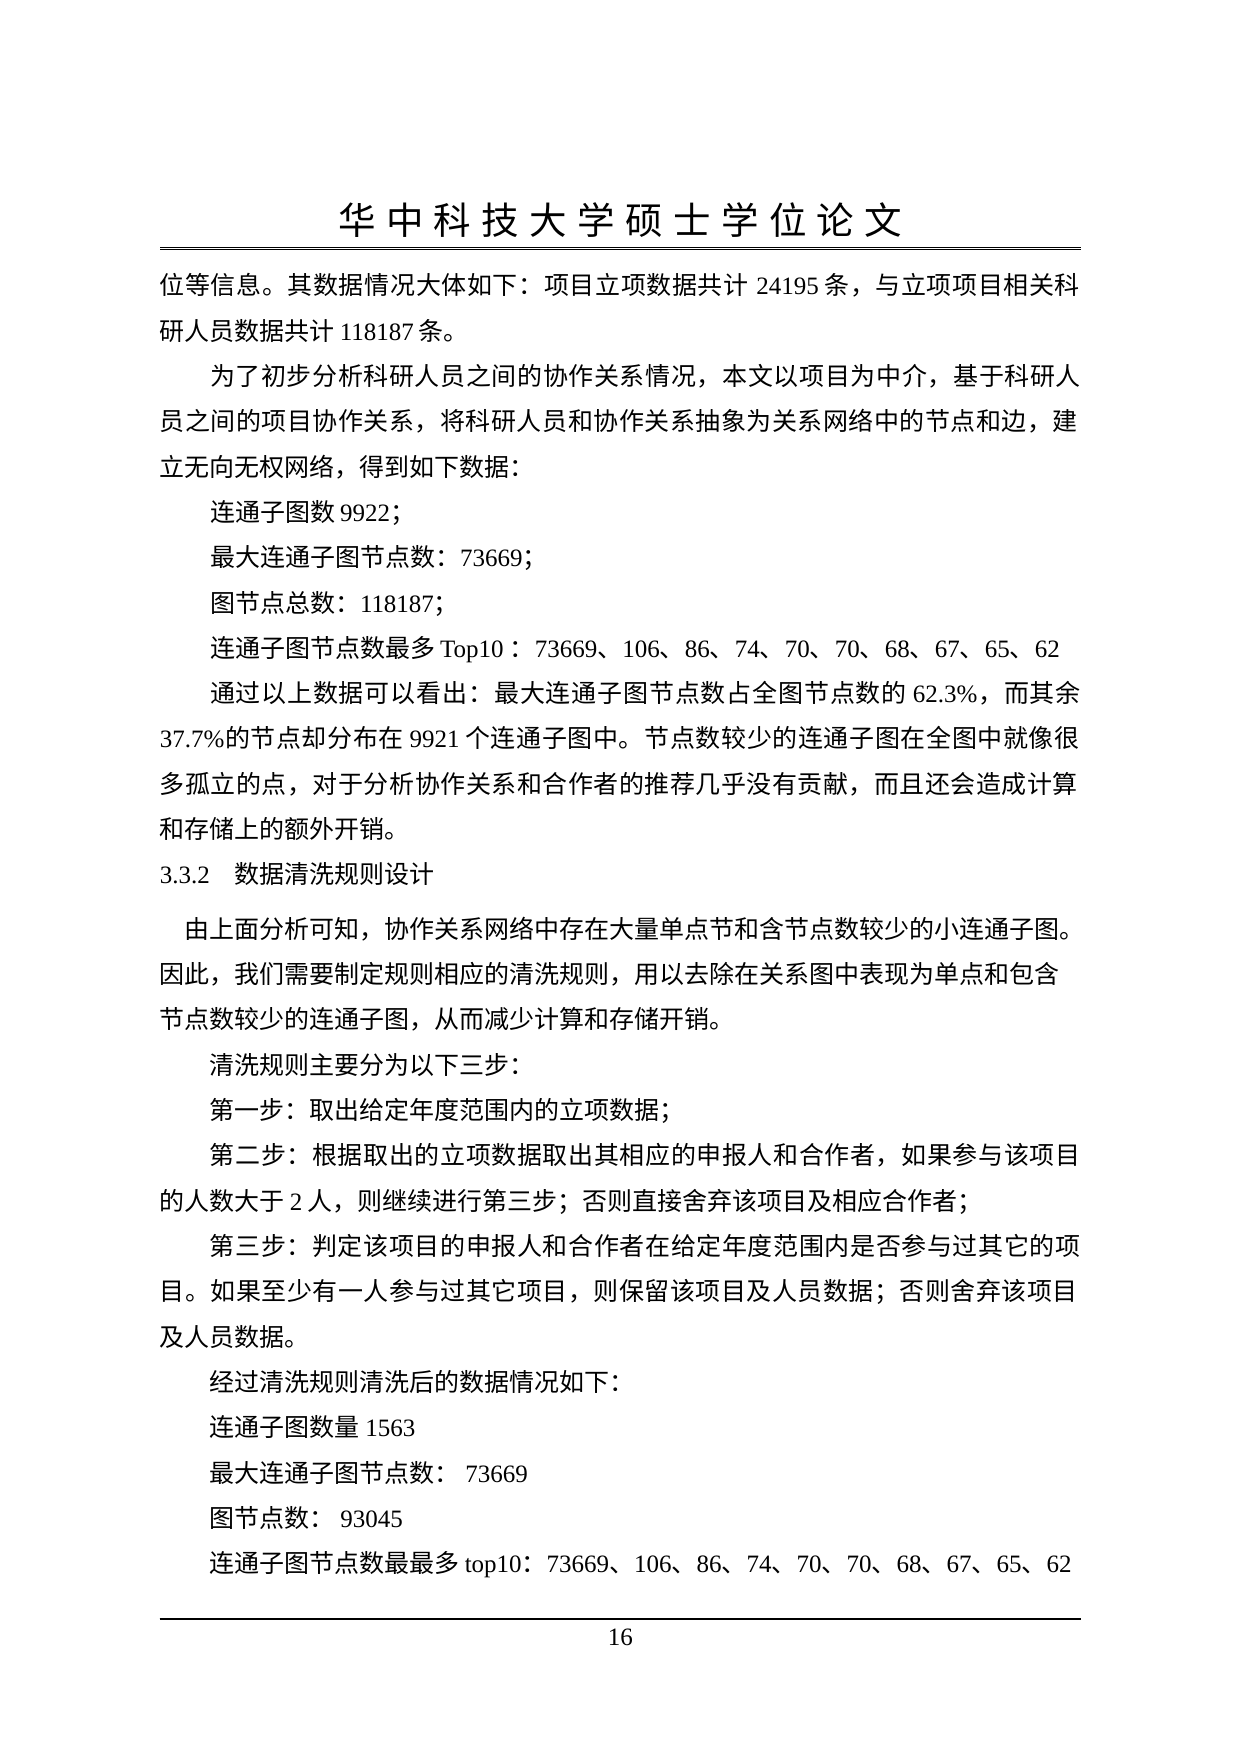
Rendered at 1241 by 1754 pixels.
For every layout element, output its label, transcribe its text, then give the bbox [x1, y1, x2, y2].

text 经过清洗规则清洗后的数据情况如下： [159, 1362, 1081, 1399]
subtitle 数据清洗规则设计 [159, 855, 1081, 891]
text 第二步：根据取出的立项数据取出其相应的申报人和合作者，如果参与该项目的人数大于2人，则继续进行第三步；否则直接舍弃该项目及相应合作者； [159, 1136, 1081, 1217]
text 为了初步分析科研人员之间的协作关系情况，本文以项目为中介，基于科研人员之间的项目协作关系，将科研人员和协作关系抽象为关系网络中的节点和边，建立无向无权网络，得到如下数据： [159, 356, 1081, 483]
text 图节点总数：118187； [159, 583, 1081, 619]
text 最大连通子图节点数： 73669 [159, 1453, 1081, 1489]
text 连通子图节点数最最多top10：73669、106、86、74、70、70、68、67、65、62 [159, 1544, 1081, 1580]
text 第三步：判定该项目的申报人和合作者在给定年度范围内是否参与过其它的项目。如果至少有一人参与过其它项目，则保留该项目及人员数据；否则舍弃该项目及人员数据。 [159, 1226, 1081, 1353]
text 图节点数： 93045 [159, 1498, 1081, 1534]
text 由上面分析可知，协作关系网络中存在大量单点节和含节点数较少的小连通子图。因此，我们需要制定规则相应的清洗规则，用以去除在关系图中表现为单点和包含节点数较少的连通子图，从而减少计算和存储开销。 [159, 909, 1081, 1036]
text 通过以上数据可以看出：最大连通子图节点数占全图节点数的62.3%，而其余37.7%的节点却分布在9921个连通子图中。节点数较少的连通子图在全图中就像很多孤立的点，对于分析协作关系和合作者的推荐几乎没有贡献，而且还会造成计算和存储上的额外开销。 [159, 674, 1081, 846]
text 连通子图数量 1563 [159, 1408, 1081, 1444]
text 连通子图节点数最多Top10 ：73669、106、86、74、70、70、68、67、65、62 [159, 628, 1081, 664]
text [159, 266, 1081, 347]
text 连通子图数9922； [159, 492, 1081, 529]
text 清洗规则主要分为以下三步： [159, 1045, 1081, 1081]
text 第一步：取出给定年度范围内的立项数据； [159, 1091, 1081, 1127]
text 最大连通子图节点数：73669； [159, 538, 1081, 574]
